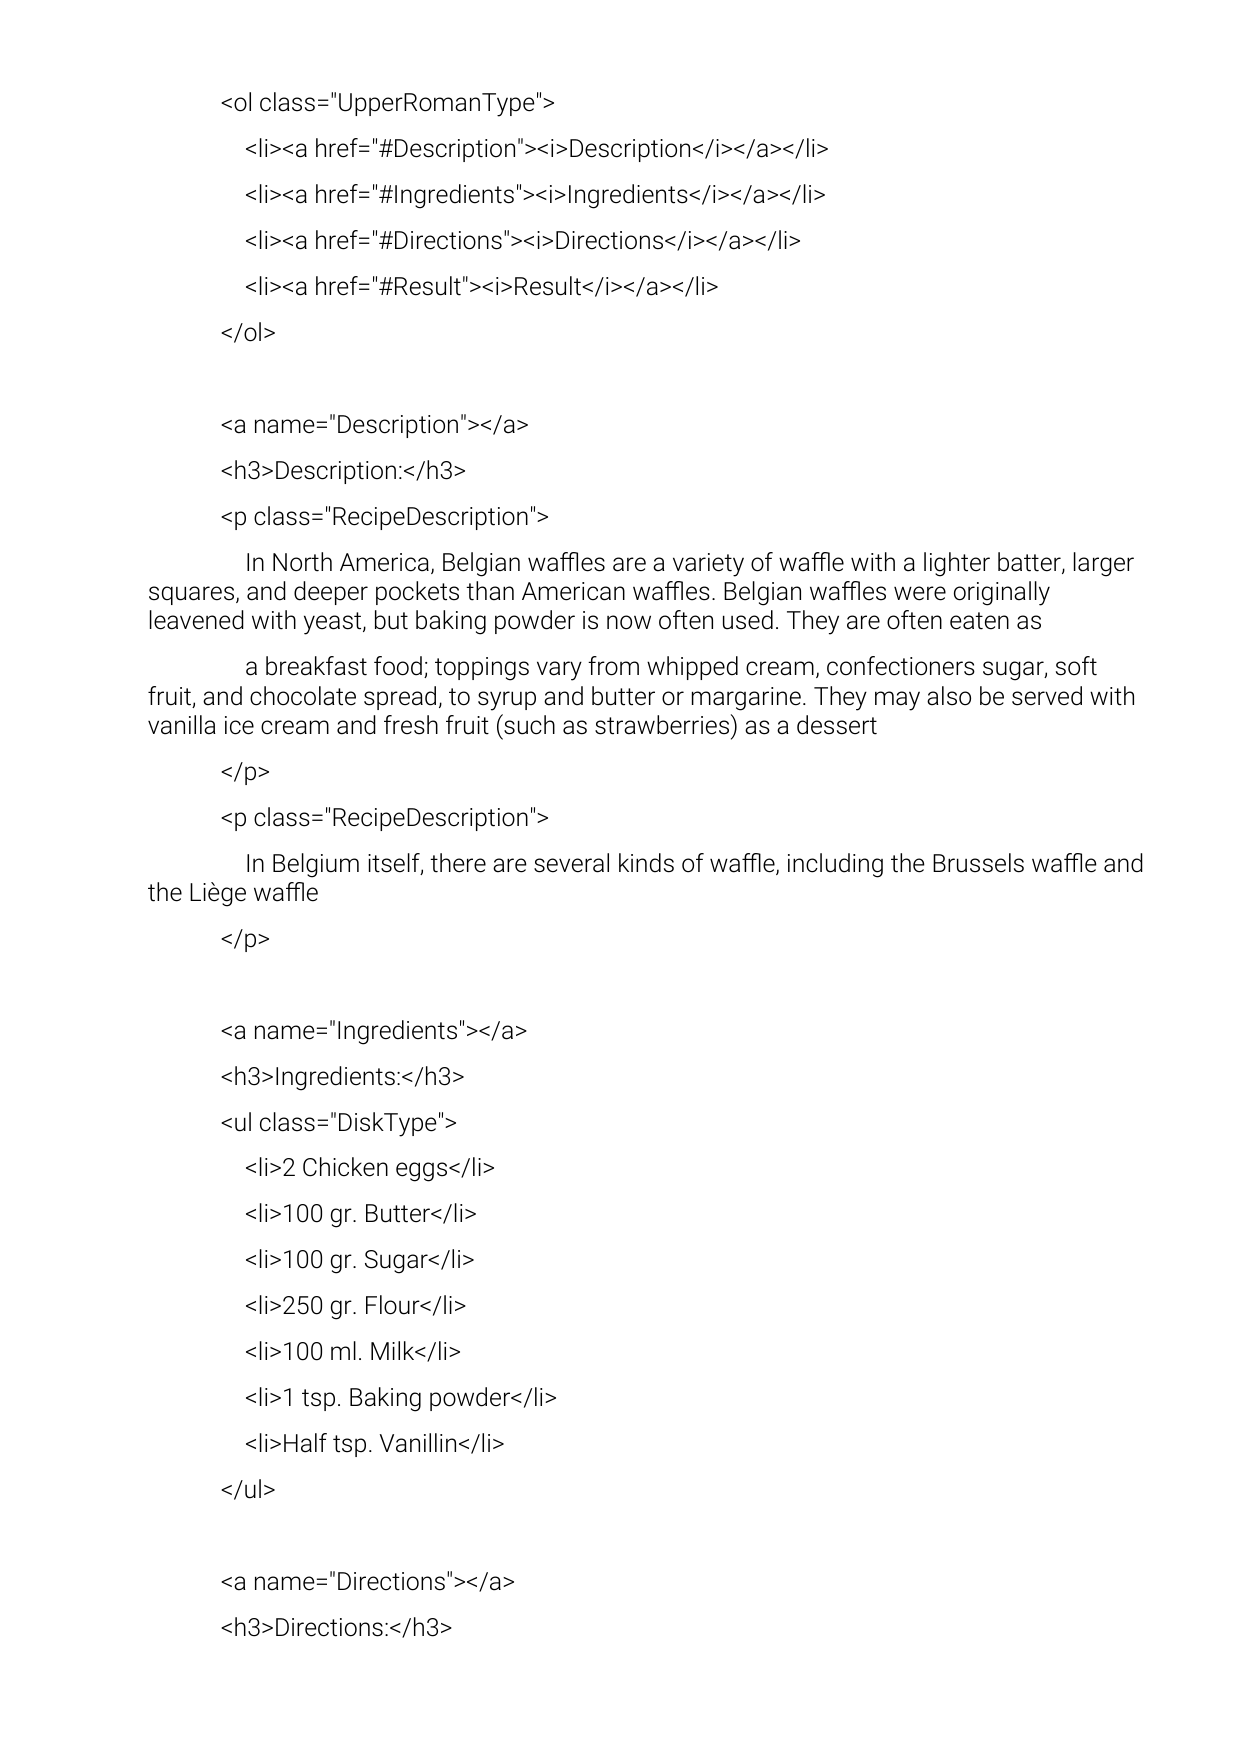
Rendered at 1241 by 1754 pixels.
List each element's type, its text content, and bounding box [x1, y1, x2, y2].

text </p> [148, 757, 1152, 786]
text <li>100 gr. Butter</li> [148, 1199, 1152, 1229]
text <li>2 Chicken eggs</li> [148, 1154, 1152, 1183]
text a breakfast food; toppings vary from whipped cream, confectioners sugar, soft fruit, and chocolate spread, to syrup and butter or margarine. They may also be served with vanilla ice cream and fresh fruit (such as strawberries) as a dessert [148, 652, 1152, 740]
text <p class="RecipeDescription"> [148, 803, 1152, 832]
text <h3>Description:</h3> [148, 456, 1152, 485]
text <a name="Ingredients"></a> [148, 1016, 1152, 1045]
text <h3>Ingredients:</h3> [148, 1062, 1152, 1091]
text <li><a href="#Ingredients"><i>Ingredients</i></a></li> [148, 180, 1152, 210]
text <p class="RecipeDescription"> [148, 502, 1152, 531]
text <h3>Directions:</h3> [148, 1613, 1152, 1642]
text </p> [148, 924, 1152, 953]
text <ol class="UpperRomanType"> [148, 88, 1152, 118]
text <ul class="DiskType"> [148, 1108, 1152, 1137]
text In North America, Belgian waffles are a variety of waffle with a lighter batter, larger squares, and deeper pockets than American waffles. Belgian waffles were originally leavened with yeast, but baking powder is now often used. They are often eaten as [148, 548, 1152, 636]
text <li>100 ml. Milk</li> [148, 1337, 1152, 1367]
text <li><a href="#Result"><i>Result</i></a></li> [148, 272, 1152, 302]
text <a name="Description"></a> [148, 410, 1152, 439]
text <li><a href="#Description"><i>Description</i></a></li> [148, 134, 1152, 164]
text <li>1 tsp. Baking powder</li> [148, 1383, 1152, 1413]
text <li>100 gr. Sugar</li> [148, 1246, 1152, 1275]
text </ol> [148, 318, 1152, 347]
text </ul> [148, 1475, 1152, 1504]
text <li>250 gr. Flour</li> [148, 1291, 1152, 1321]
text <li><a href="#Directions"><i>Directions</i></a></li> [148, 226, 1152, 256]
text <a name="Directions"></a> [148, 1567, 1152, 1596]
text <li>Half tsp. Vanillin</li> [148, 1429, 1152, 1458]
text In Belgium itself, there are several kinds of waffle, including the Brussels waffle and the Liège waffle [148, 849, 1152, 907]
